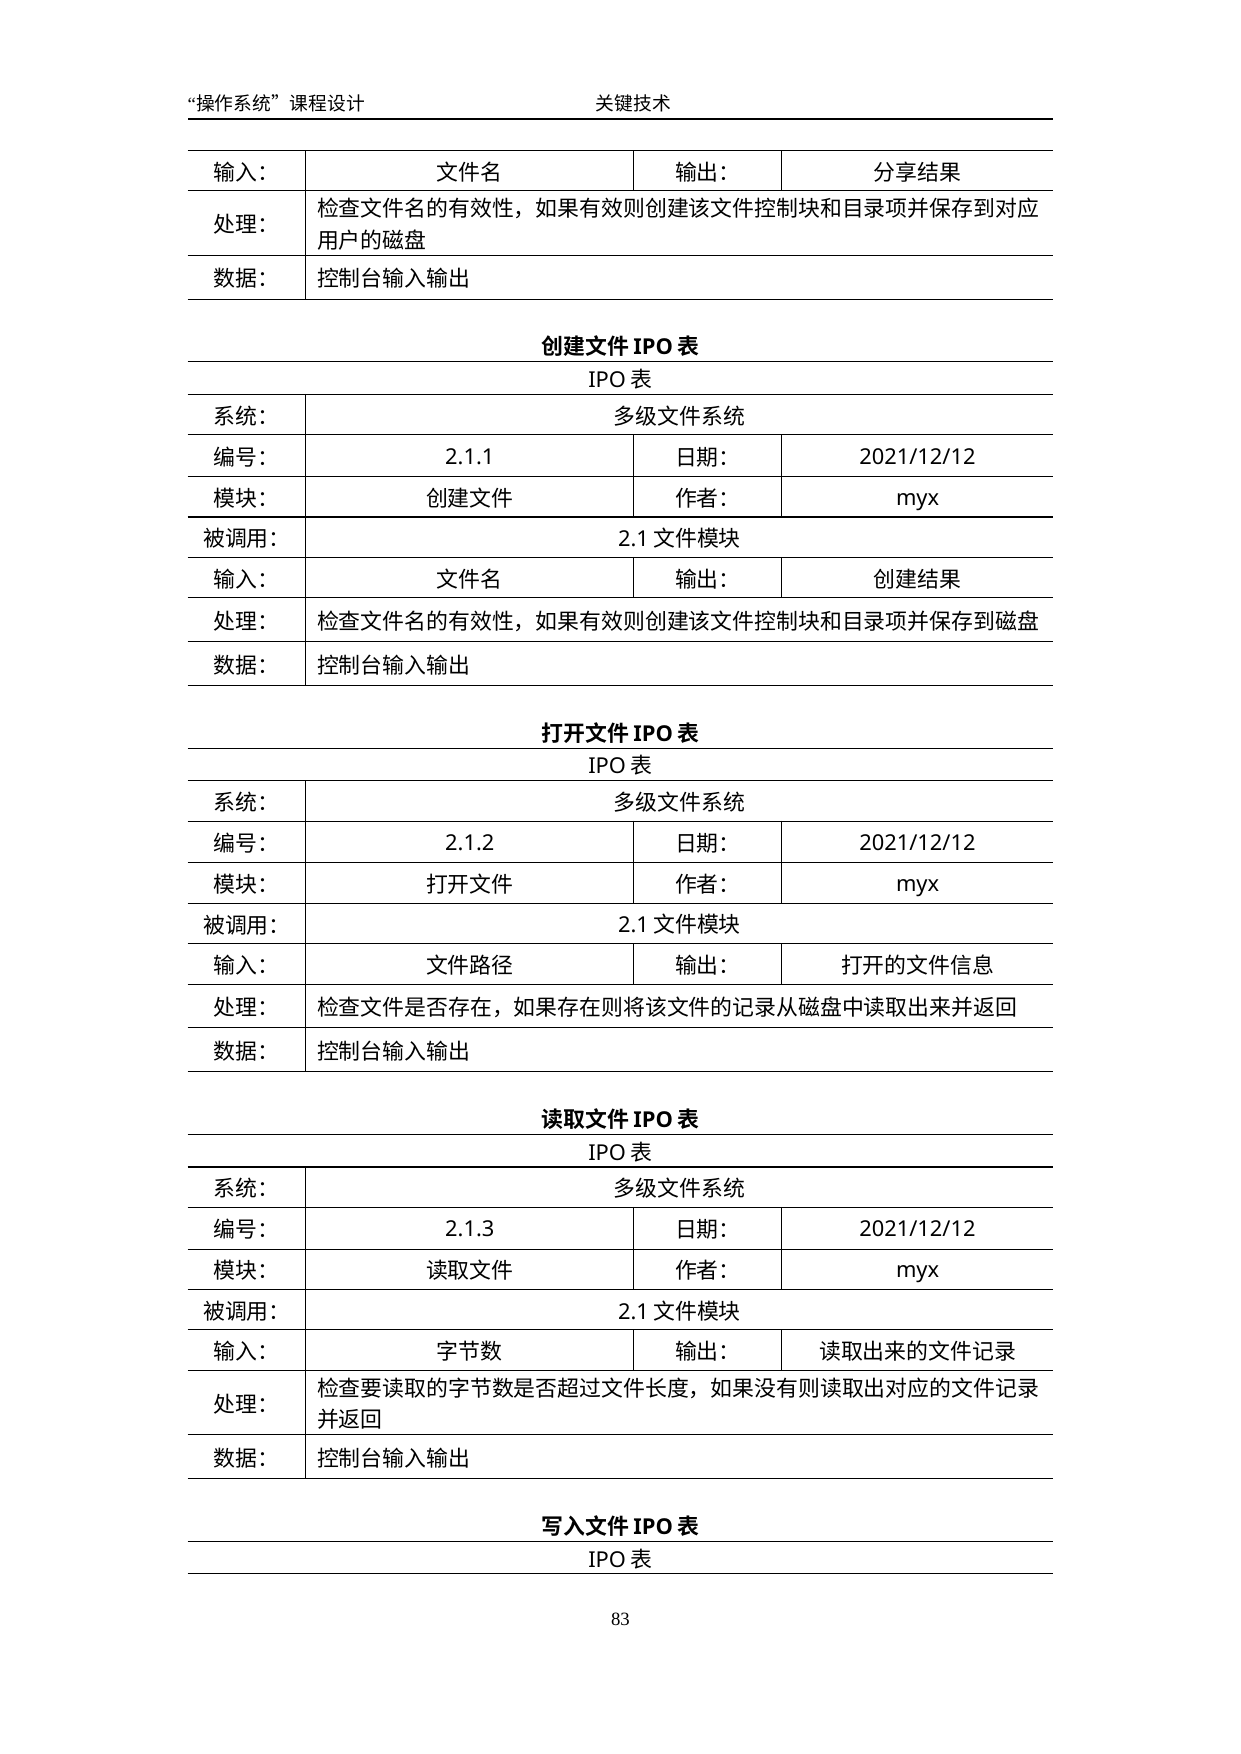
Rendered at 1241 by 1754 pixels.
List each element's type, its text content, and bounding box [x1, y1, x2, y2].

table_cell 系统： [188, 781, 305, 821]
table_cell myx [782, 863, 1053, 903]
table_cell 打开的文件信息 [782, 944, 1053, 983]
table_header IPO表 [188, 749, 1053, 780]
table_cell 2.1.3 [306, 1208, 633, 1248]
table_cell 2.1.2 [306, 822, 633, 862]
table_cell 输出： [634, 944, 781, 983]
table_cell 控制台输入输出 [306, 1028, 1053, 1071]
table_cell 创建结果 [782, 558, 1053, 597]
table_cell 创建文件 [306, 477, 633, 516]
table_cell 输入： [188, 151, 305, 190]
table_cell 编号： [188, 822, 305, 862]
table_cell 数据： [188, 256, 305, 298]
table_cell 模块： [188, 1250, 305, 1289]
table_cell 2.1.1 [306, 435, 633, 476]
table_cell 日期： [634, 1208, 781, 1248]
table_cell 日期： [634, 435, 781, 476]
table_cell 读取文件 [306, 1250, 633, 1289]
table_cell 检查文件名的有效性，如果有效则创建该文件控制块和目录项并保存到对应用户的磁盘 [306, 191, 1053, 255]
table_cell 编号： [188, 1208, 305, 1248]
table_cell 处理： [188, 1371, 305, 1434]
table_cell 输入： [188, 1330, 305, 1370]
table_cell 多级文件系统 [306, 1168, 1053, 1207]
table_cell 2021/12/12 [782, 822, 1053, 862]
table_cell 作者： [634, 863, 781, 903]
table_cell 被调用： [188, 904, 305, 943]
table_cell 文件名 [306, 151, 633, 190]
table_cell 控制台输入输出 [306, 642, 1053, 685]
table_cell 2021/12/12 [782, 1208, 1053, 1248]
table_cell 2021/12/12 [782, 435, 1053, 476]
table_cell 数据： [188, 642, 305, 685]
table_cell 控制台输入输出 [306, 256, 1053, 298]
table_header IPO表 [188, 362, 1053, 394]
table_cell myx [782, 477, 1053, 516]
table_cell 数据： [188, 1435, 305, 1478]
text 读取文件IPO表 [187, 1102, 1053, 1134]
table_cell 编号： [188, 435, 305, 476]
table_cell 输出： [634, 151, 781, 190]
table_cell 多级文件系统 [306, 781, 1053, 821]
text 创建文件IPO表 [187, 329, 1053, 361]
table_cell 作者： [634, 1250, 781, 1289]
table_header IPO表 [188, 1542, 1053, 1573]
table_cell 字节数 [306, 1330, 633, 1370]
table_cell 读取出来的文件记录 [782, 1330, 1053, 1370]
table_cell 控制台输入输出 [306, 1435, 1053, 1478]
table_cell 处理： [188, 191, 305, 255]
table_cell 2.1文件模块 [306, 904, 1053, 943]
table_cell 分享结果 [782, 151, 1053, 190]
table_cell 检查文件名的有效性，如果有效则创建该文件控制块和目录项并保存到磁盘 [306, 598, 1053, 641]
table_cell 打开文件 [306, 863, 633, 903]
table_header IPO表 [188, 1135, 1053, 1166]
table_cell 检查要读取的字节数是否超过文件长度，如果没有则读取出对应的文件记录并返回 [306, 1371, 1053, 1434]
table_cell 2.1文件模块 [306, 518, 1053, 557]
table_cell 系统： [188, 395, 305, 434]
table_cell 被调用： [188, 1290, 305, 1329]
table_cell 输入： [188, 944, 305, 983]
table_cell 检查文件是否存在，如果存在则将该文件的记录从磁盘中读取出来并返回 [306, 985, 1053, 1027]
text 打开文件IPO表 [187, 716, 1053, 747]
table_cell 被调用： [188, 518, 305, 557]
table_cell 处理： [188, 985, 305, 1027]
table_cell 2.1文件模块 [306, 1290, 1053, 1329]
table_cell 系统： [188, 1168, 305, 1207]
table_cell myx [782, 1250, 1053, 1289]
text 写入文件IPO表 [187, 1509, 1053, 1541]
table_cell 文件名 [306, 558, 633, 597]
table_cell 文件路径 [306, 944, 633, 983]
table_cell 模块： [188, 863, 305, 903]
table_cell 输出： [634, 558, 781, 597]
table_cell 输出： [634, 1330, 781, 1370]
table_cell 模块： [188, 477, 305, 516]
table_cell 数据： [188, 1028, 305, 1071]
table_cell 作者： [634, 477, 781, 516]
table_cell 日期： [634, 822, 781, 862]
table_cell 处理： [188, 598, 305, 641]
table_cell 输入： [188, 558, 305, 597]
table_cell 多级文件系统 [306, 395, 1053, 434]
